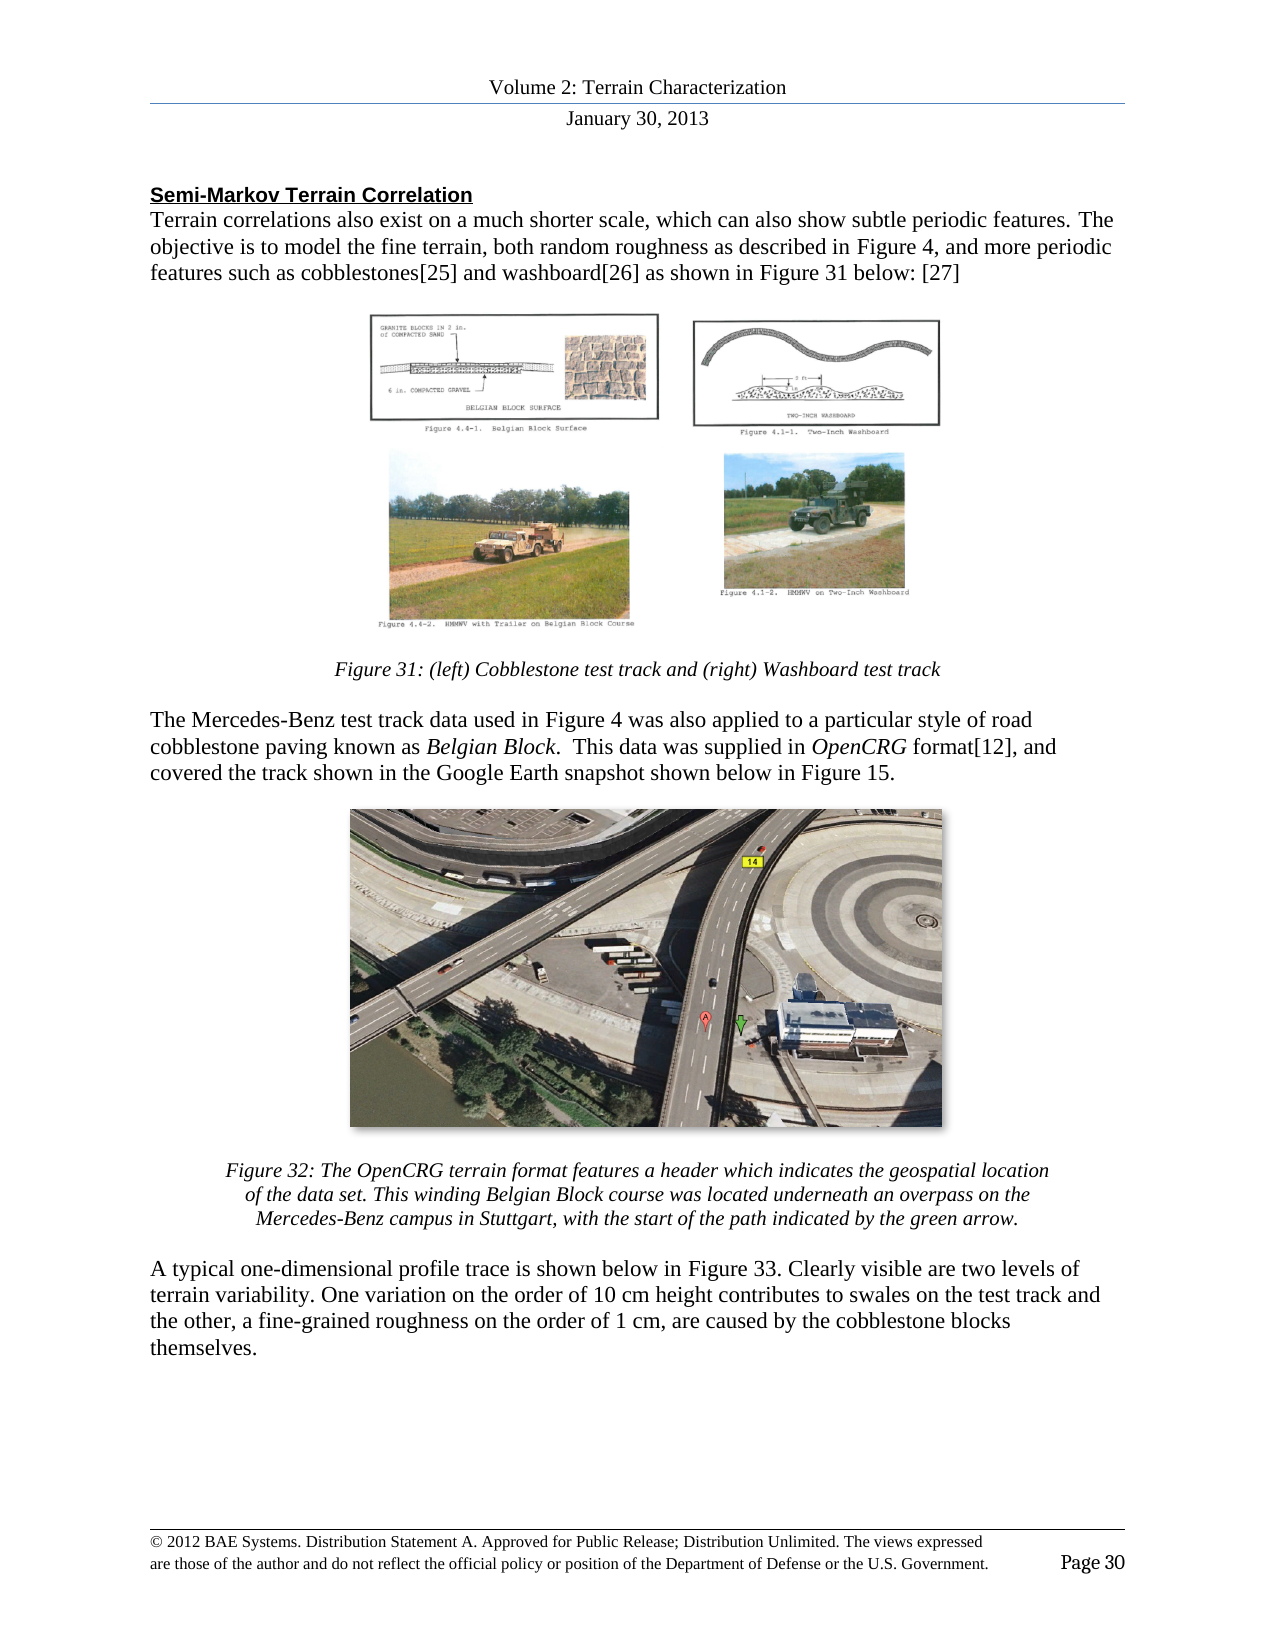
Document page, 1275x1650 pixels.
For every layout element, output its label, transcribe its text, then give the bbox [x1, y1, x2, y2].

text A typical one-dimensional profile trace is shown below in Figure 29. Clearly visible are two levels of terrain variability. One variation on the order of 10 cm height contributes to swales on the test track and the other, a fine-grained roughness on the order of 1 cm, are caused by the cobblestone blocks themselves. [150, 1255, 1125, 1360]
text Figure 32: The OpenCRG terrain format features a header which indicates the geospatial location of the data set. This winding Belgian Block course was located underneath an overpass on the Mercedes-Benz campus in Stuttgart, with the start of the path indicated by the green arrow. [225, 1157, 1050, 1230]
picture [350, 809, 942, 1127]
text Terrain correlations also exist on a much shorter scale, which can also show subtle periodic features. The objective is to model the fine terrain, both random roughness as described in Figure 4, and more periodic features such as cobblestones[25] and washboard[26] as shown in Figure 27 below: [27] [150, 206, 1125, 285]
text The Mercedes-Benz test track data used in Figure 4 was also applied to a particular style of road cobblestone paving known as Belgian Block. This data was supplied in OpenCRG format[12], and covered the track shown in the Google Earth snapshot shown below in Figure 15. [150, 706, 1125, 786]
subtitle Semi-Markov Terrain Correlation [150, 182, 1125, 206]
text Figure 31: (left) Cobblestone test track and (right) Washboard test track [225, 657, 1050, 681]
